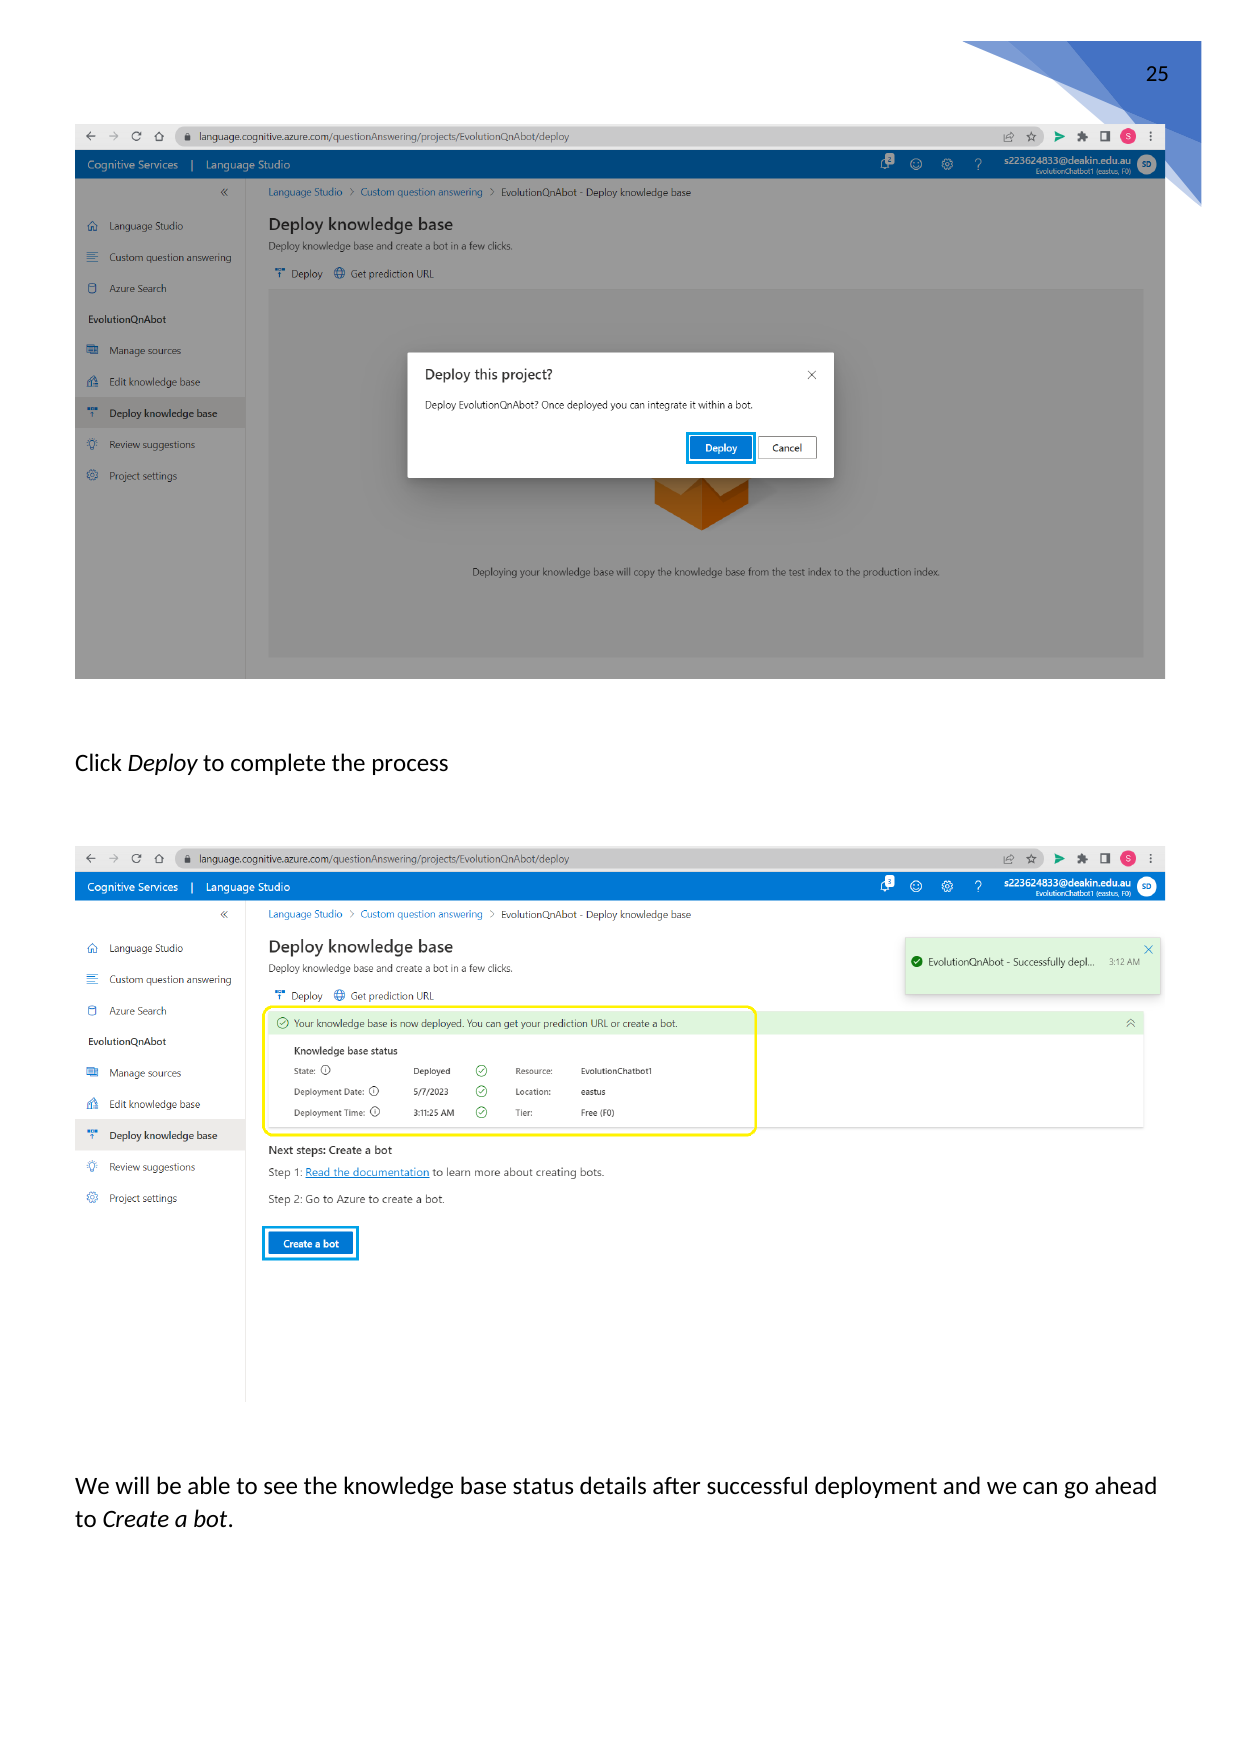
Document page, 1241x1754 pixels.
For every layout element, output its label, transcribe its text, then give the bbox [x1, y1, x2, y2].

picture [75, 846, 1166, 1402]
text Click Deploy to complete the process [75, 747, 1165, 777]
text We will be able to see the knowledge base status details after successful deployment and we can go ahead to Create a bot. [75, 1470, 1165, 1533]
picture [75, 41, 1202, 679]
